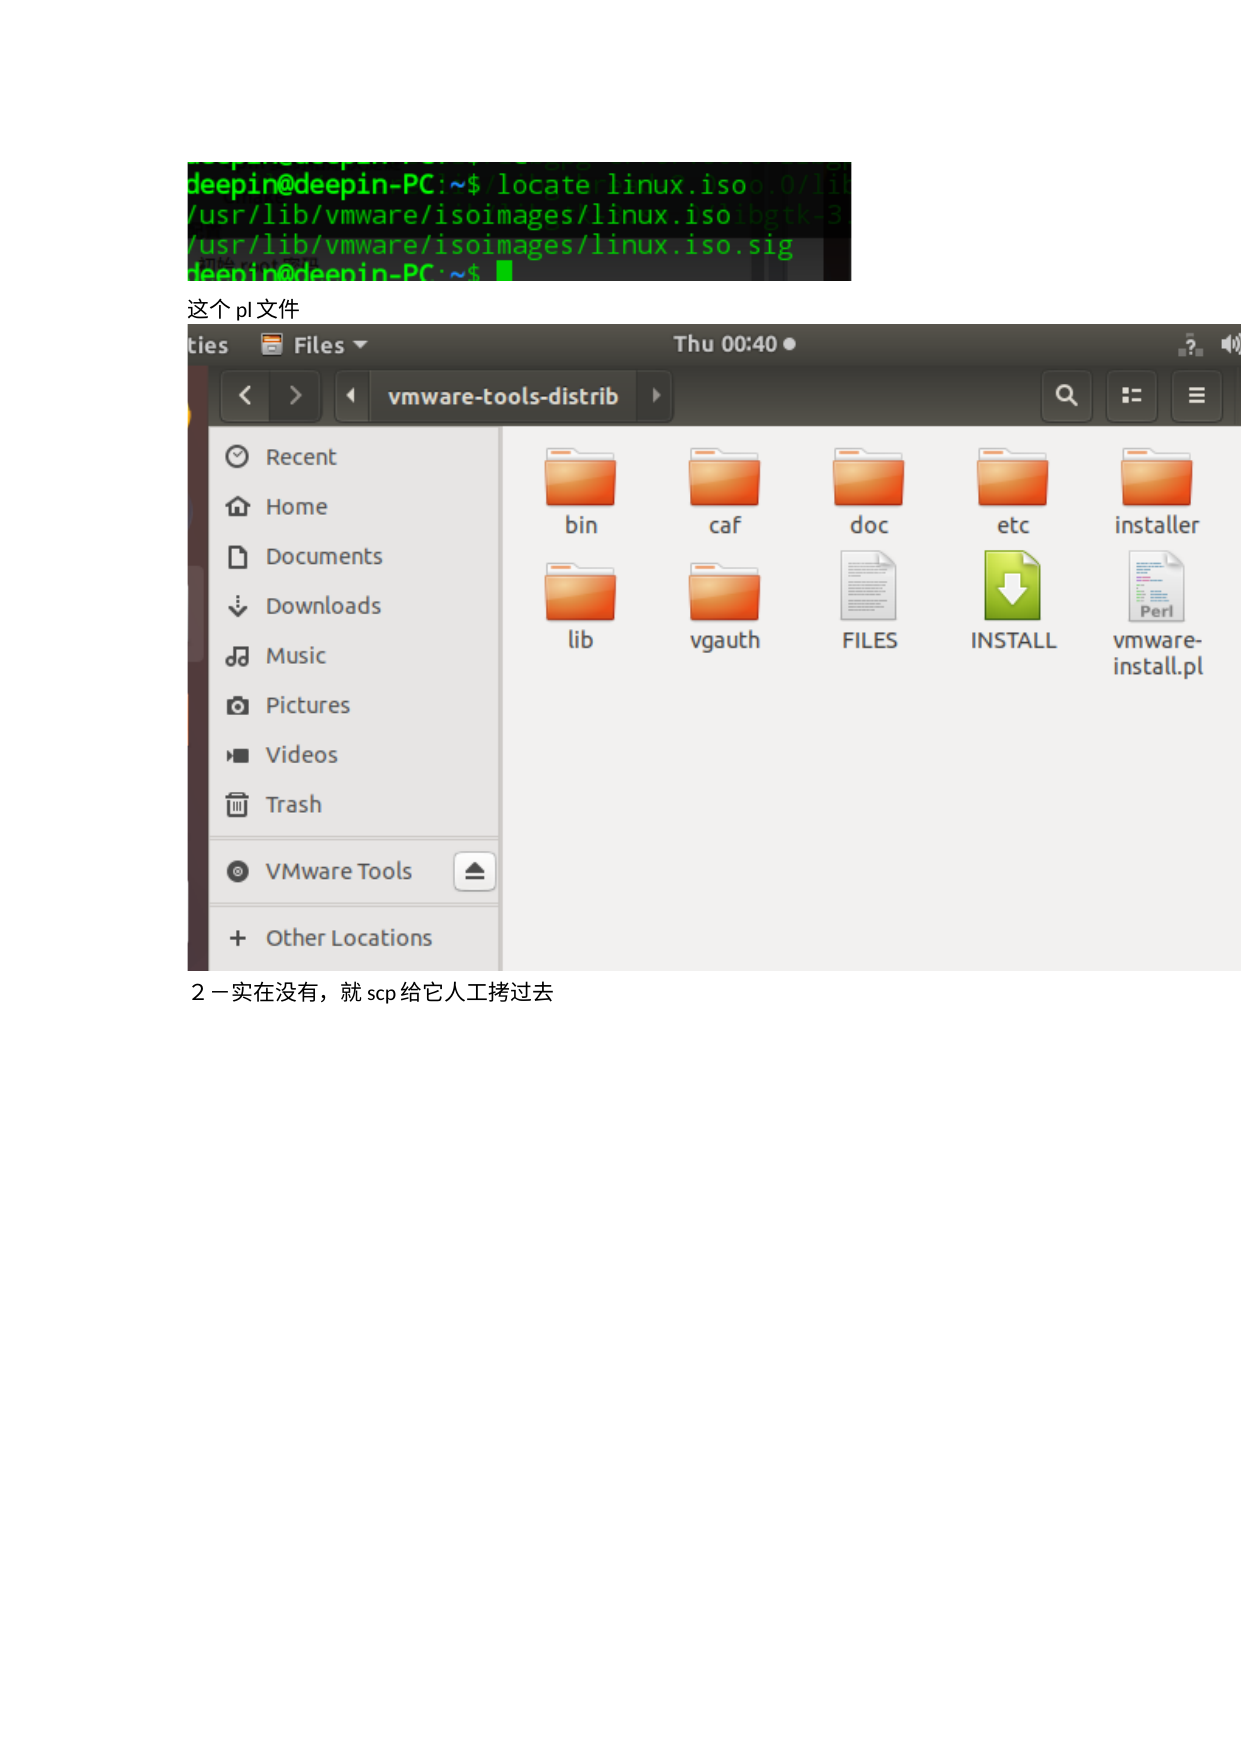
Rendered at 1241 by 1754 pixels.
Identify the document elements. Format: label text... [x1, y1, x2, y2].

text ２－实在没有，就scp给它人工拷过去 [187, 974, 1053, 1007]
picture [187, 162, 852, 281]
text 这个pl文件 [187, 292, 1053, 324]
picture [187, 324, 1241, 971]
